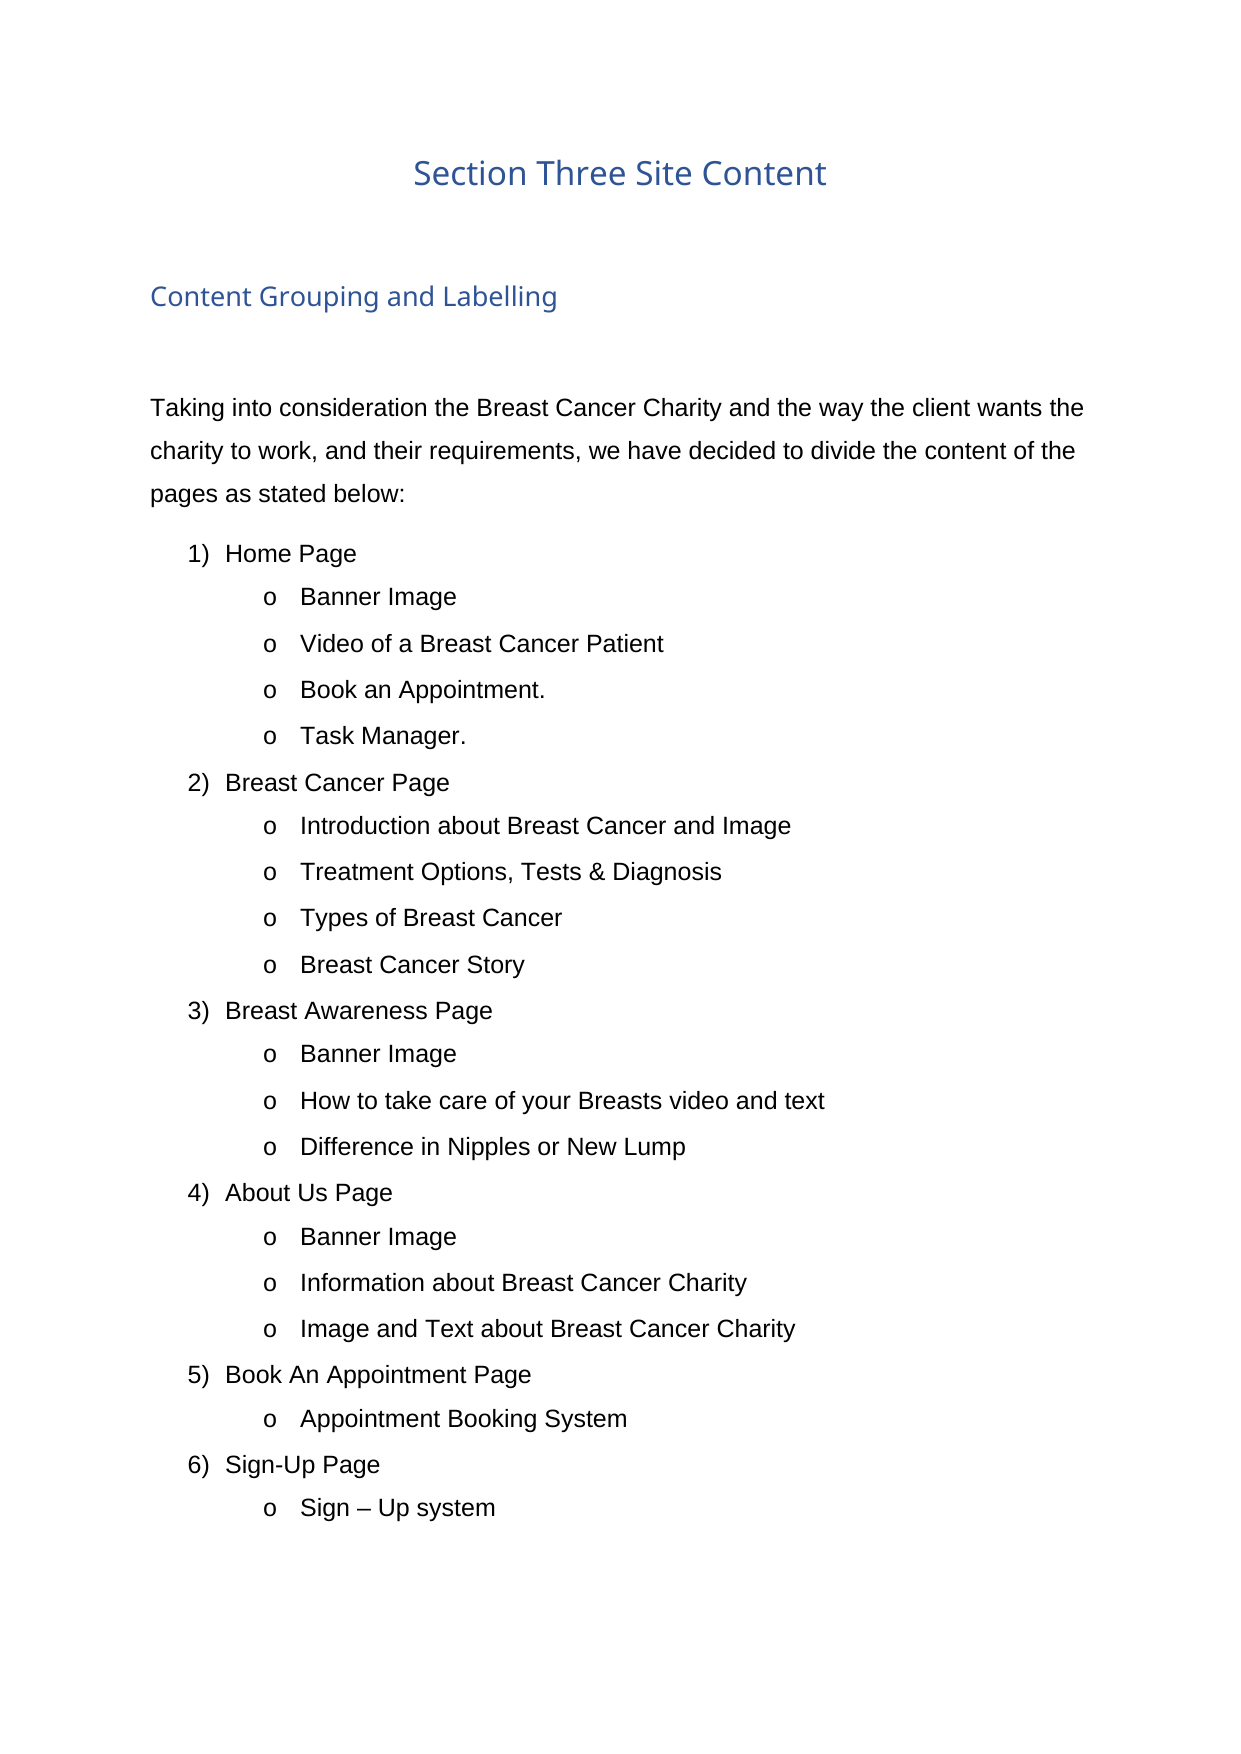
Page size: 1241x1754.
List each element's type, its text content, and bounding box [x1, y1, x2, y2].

list Breast Awareness Page [187, 996, 1090, 1025]
list Sign – Up system [262, 1493, 1090, 1524]
list Appointment Booking System [262, 1404, 1090, 1434]
list Types of Breast Cancer [262, 903, 1090, 934]
list Treatment Options, Tests & Diagnosis [262, 857, 1090, 888]
list Sign-Up Page [187, 1450, 1090, 1479]
list Breast Cancer Story [262, 950, 1090, 981]
list Book an Appointment. [262, 675, 1090, 706]
list Information about Breast Cancer Charity [262, 1268, 1090, 1299]
list Difference in Nipples or New Lump [262, 1132, 1090, 1163]
list Image and Text about Breast Cancer Charity [262, 1314, 1090, 1345]
list How to take care of your Breasts video and text [262, 1086, 1090, 1117]
list Task Manager. [262, 721, 1090, 752]
subtitle Content Grouping and Labelling [150, 278, 1090, 315]
list Banner Image [262, 582, 1090, 613]
list Breast Cancer Page [187, 768, 1090, 796]
text Taking into consideration the Breast Cancer Charity and the way the client wants the charity to work, and their requirements, we have decided to divide the content of the pages as stated below: [150, 393, 1090, 508]
list Banner Image [262, 1039, 1090, 1070]
list Home Page [187, 539, 1090, 568]
list Banner Image [262, 1221, 1090, 1252]
list About Us Page [187, 1178, 1090, 1207]
list Video of a Breast Cancer Patient [262, 628, 1090, 659]
list Book An Appointment Page [187, 1361, 1090, 1389]
list Introduction about Breast Cancer and Image [262, 811, 1090, 842]
subtitle Section Three Site Content [150, 150, 1090, 195]
